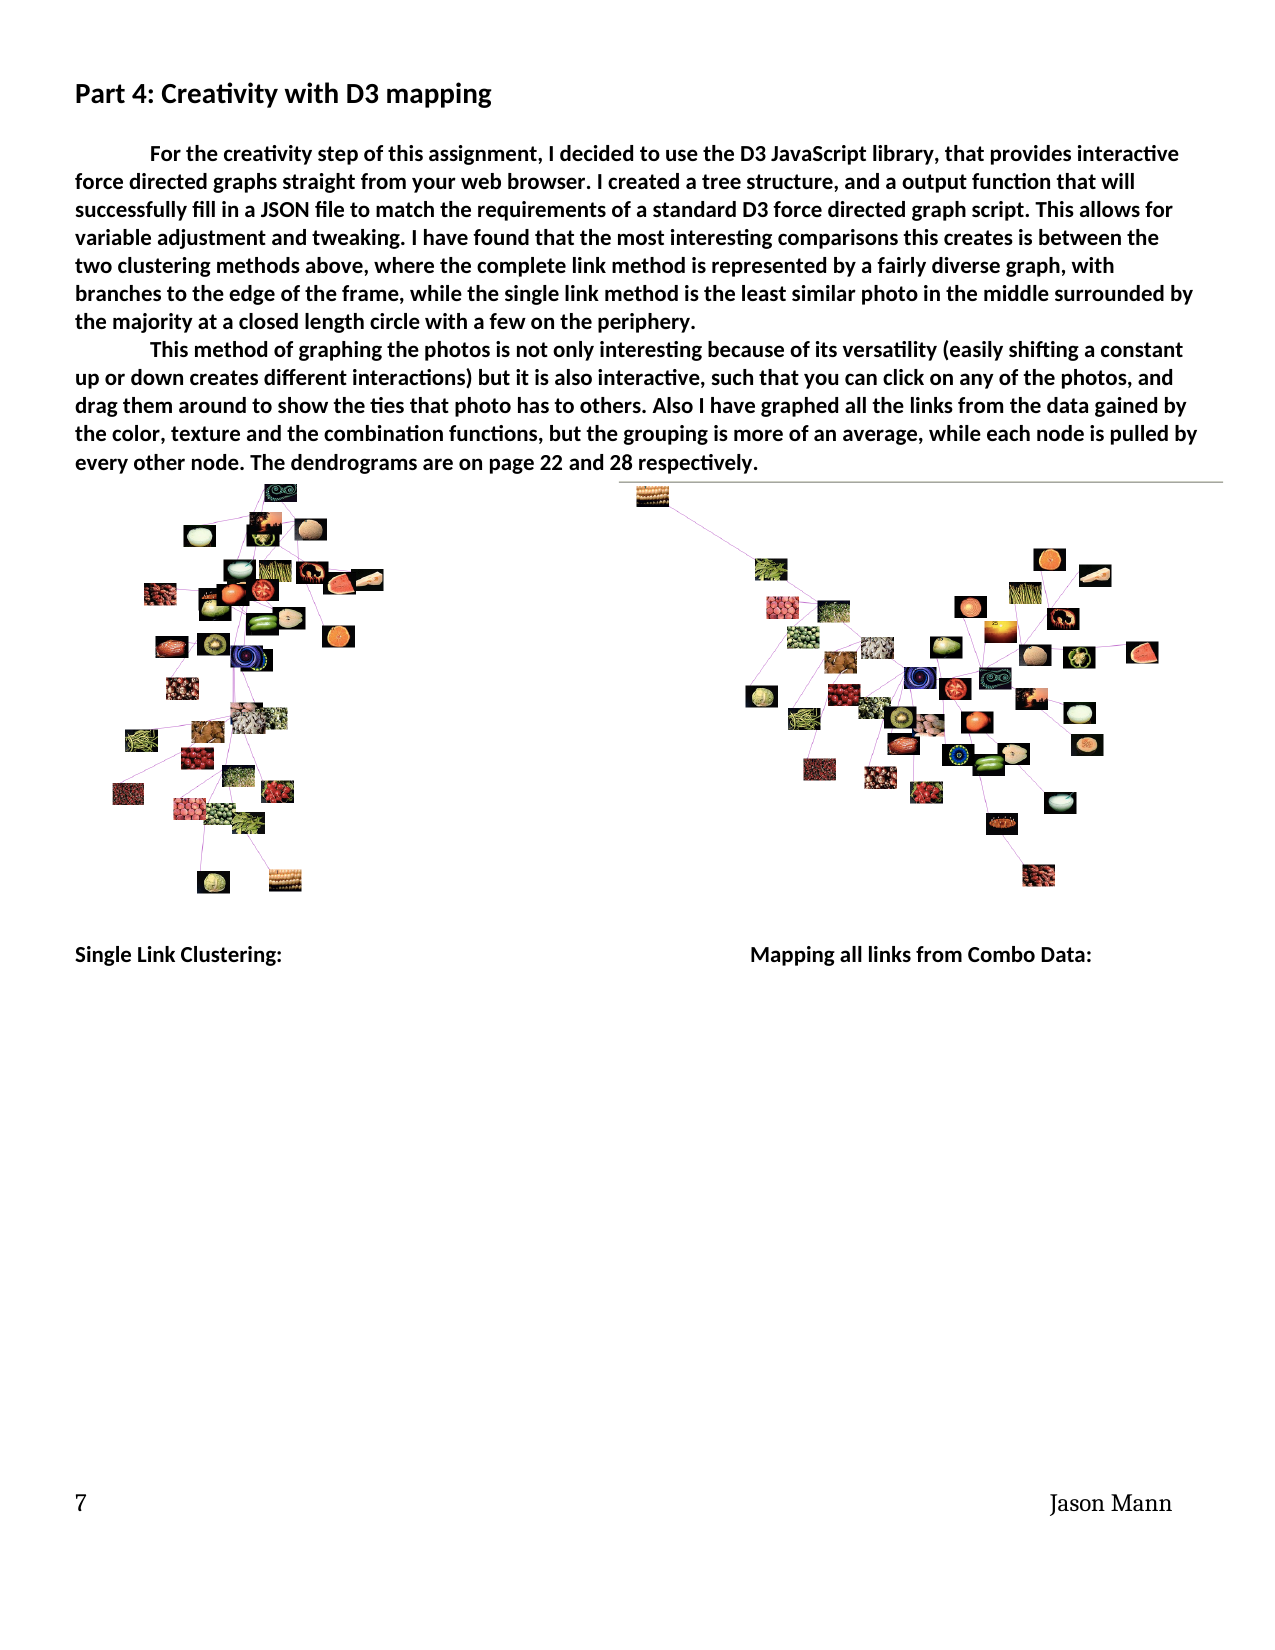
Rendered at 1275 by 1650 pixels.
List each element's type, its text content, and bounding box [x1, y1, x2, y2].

text Part 4: Creativity with D3 mapping [75, 75, 1200, 111]
text This method of graphing the photos is not only interesting because of its versatility (easily shifting a constant up or down creates different interactions) but it is also interactive, such that you can click on any of the photos, and drag them around to show the ties that photo has to others. Also I have graphed all the links from the data gained by the color, texture and the combination functions, but the grouping is more of an average, while each node is pulled by every other node. The dendrograms are on page 22 and 28 respectively. [75, 336, 1200, 476]
picture [112, 481, 411, 941]
text For the creativity step of this assignment, I decided to use the D3 JavaScript library, that provides interactive force directed graphs straight from your web browser. I created a tree structure, and a output function that will successfully fill in a JSON file to match the requirements of a standard D3 force directed graph script. This allows for variable adjustment and tweaking. I have found that the most interesting comparisons this creates is between the two clustering methods above, where the complete link method is represented by a fairly diverse graph, with branches to the edge of the frame, while the single link method is the least similar photo in the middle surrounded by the majority at a closed length circle with a few on the periphery. [75, 139, 1200, 336]
picture [618, 481, 1224, 922]
